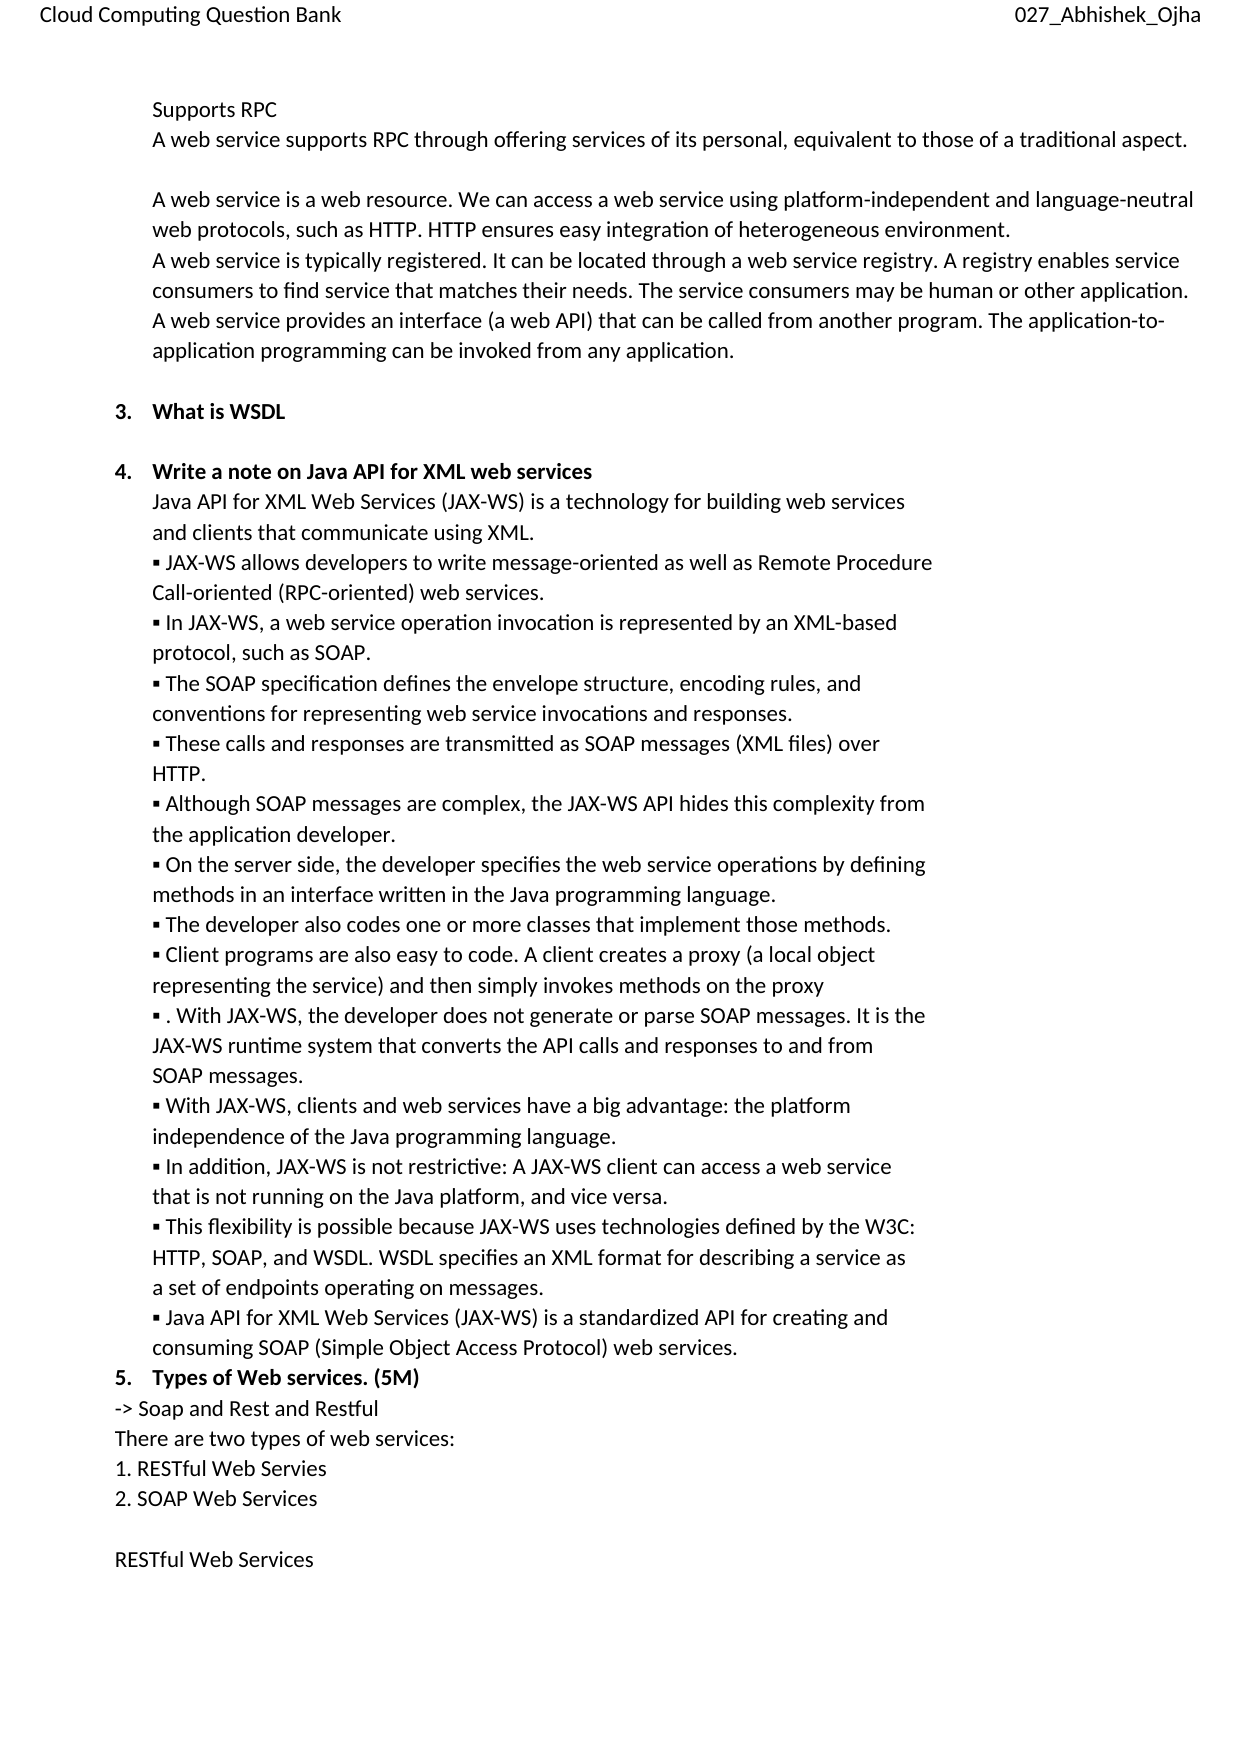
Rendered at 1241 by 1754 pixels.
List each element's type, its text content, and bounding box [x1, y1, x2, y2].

list that is not running on the Java platform, and vice versa. [152, 1182, 1240, 1210]
list A web service is a web resource. We can access a web service using platform-independent and language-neutral web protocols, such as HTTP. HTTP ensures easy integration of heterogeneous environment. [152, 185, 1240, 244]
list representing the service) and then simply invokes methods on the proxy [152, 971, 1240, 999]
list ▪ With JAX-WS, clients and web services have a big advantage: the platform [152, 1092, 1240, 1120]
list A web service provides an interface (a web API) that can be called from another program. The application-to-application programming can be invoked from any application. [152, 306, 1240, 364]
list ▪ Client programs are also easy to code. A client creates a proxy (a local object [152, 941, 1240, 969]
list 1. RESTful Web Servies [114, 1454, 1240, 1482]
list ▪ Although SOAP messages are complex, the JAX-WS API hides this complexity from [152, 789, 1240, 818]
list ▪ Java API for XML Web Services (JAX-WS) is a standardized API for creating and [152, 1303, 1240, 1331]
list ▪ In addition, JAX-WS is not restrictive: A JAX-WS client can access a web service [152, 1152, 1240, 1180]
list independence of the Java programming language. [152, 1122, 1240, 1150]
list JAX-WS runtime system that converts the API calls and responses to and from [152, 1031, 1240, 1059]
list 2. SOAP Web Services [114, 1484, 1240, 1512]
list ▪ The SOAP specification defines the envelope structure, encoding rules, and [152, 669, 1240, 697]
list HTTP. [152, 759, 1240, 787]
list ▪ The developer also codes one or more classes that implement those methods. [152, 910, 1240, 938]
list ▪ On the server side, the developer specifies the web service operations by defining [152, 850, 1240, 878]
list Supports RPC [152, 95, 1240, 123]
list HTTP, SOAP, and WSDL. WSDL specifies an XML format for describing a service as [152, 1243, 1240, 1271]
list -> Soap and Rest and Restful [114, 1394, 1240, 1422]
list ▪ This flexibility is possible because JAX-WS uses technologies defined by the W3C: [152, 1212, 1240, 1241]
list Call-oriented (RPC-oriented) web services. [152, 578, 1240, 606]
list SOAP messages. [152, 1061, 1240, 1089]
list protocol, such as SOAP. [152, 638, 1240, 667]
list ▪ These calls and responses are transmitted as SOAP messages (XML files) over [152, 729, 1240, 757]
list A web service supports RPC through offering services of its personal, equivalent to those of a traditional aspect. [152, 125, 1240, 153]
list ▪ JAX-WS allows developers to write message-oriented as well as Remote Procedure [152, 548, 1240, 576]
list methods in an interface written in the Java programming language. [152, 880, 1240, 908]
list Write a note on Java API for XML web services [114, 457, 1240, 485]
list consuming SOAP (Simple Object Access Protocol) web services. [152, 1333, 1240, 1361]
list the application developer. [152, 820, 1240, 848]
list What is WSDL [114, 397, 1240, 425]
list There are two types of web services: [114, 1424, 1240, 1452]
list ▪ In JAX-WS, a web service operation invocation is represented by an XML-based [152, 608, 1240, 636]
list ▪ . With JAX-WS, the developer does not generate or parse SOAP messages. It is the [152, 1001, 1240, 1029]
list conventions for representing web service invocations and responses. [152, 699, 1240, 727]
list RESTful Web Services [114, 1545, 1240, 1573]
list A web service is typically registered. It can be located through a web service registry. A registry enables service consumers to find service that matches their needs. The service consumers may be human or other application. [152, 246, 1240, 304]
list and clients that communicate using XML. [152, 518, 1240, 546]
list a set of endpoints operating on messages. [152, 1273, 1240, 1301]
list Java API for XML Web Services (JAX-WS) is a technology for building web services [152, 487, 1240, 516]
list Types of Web services. (5M) [114, 1363, 1240, 1392]
